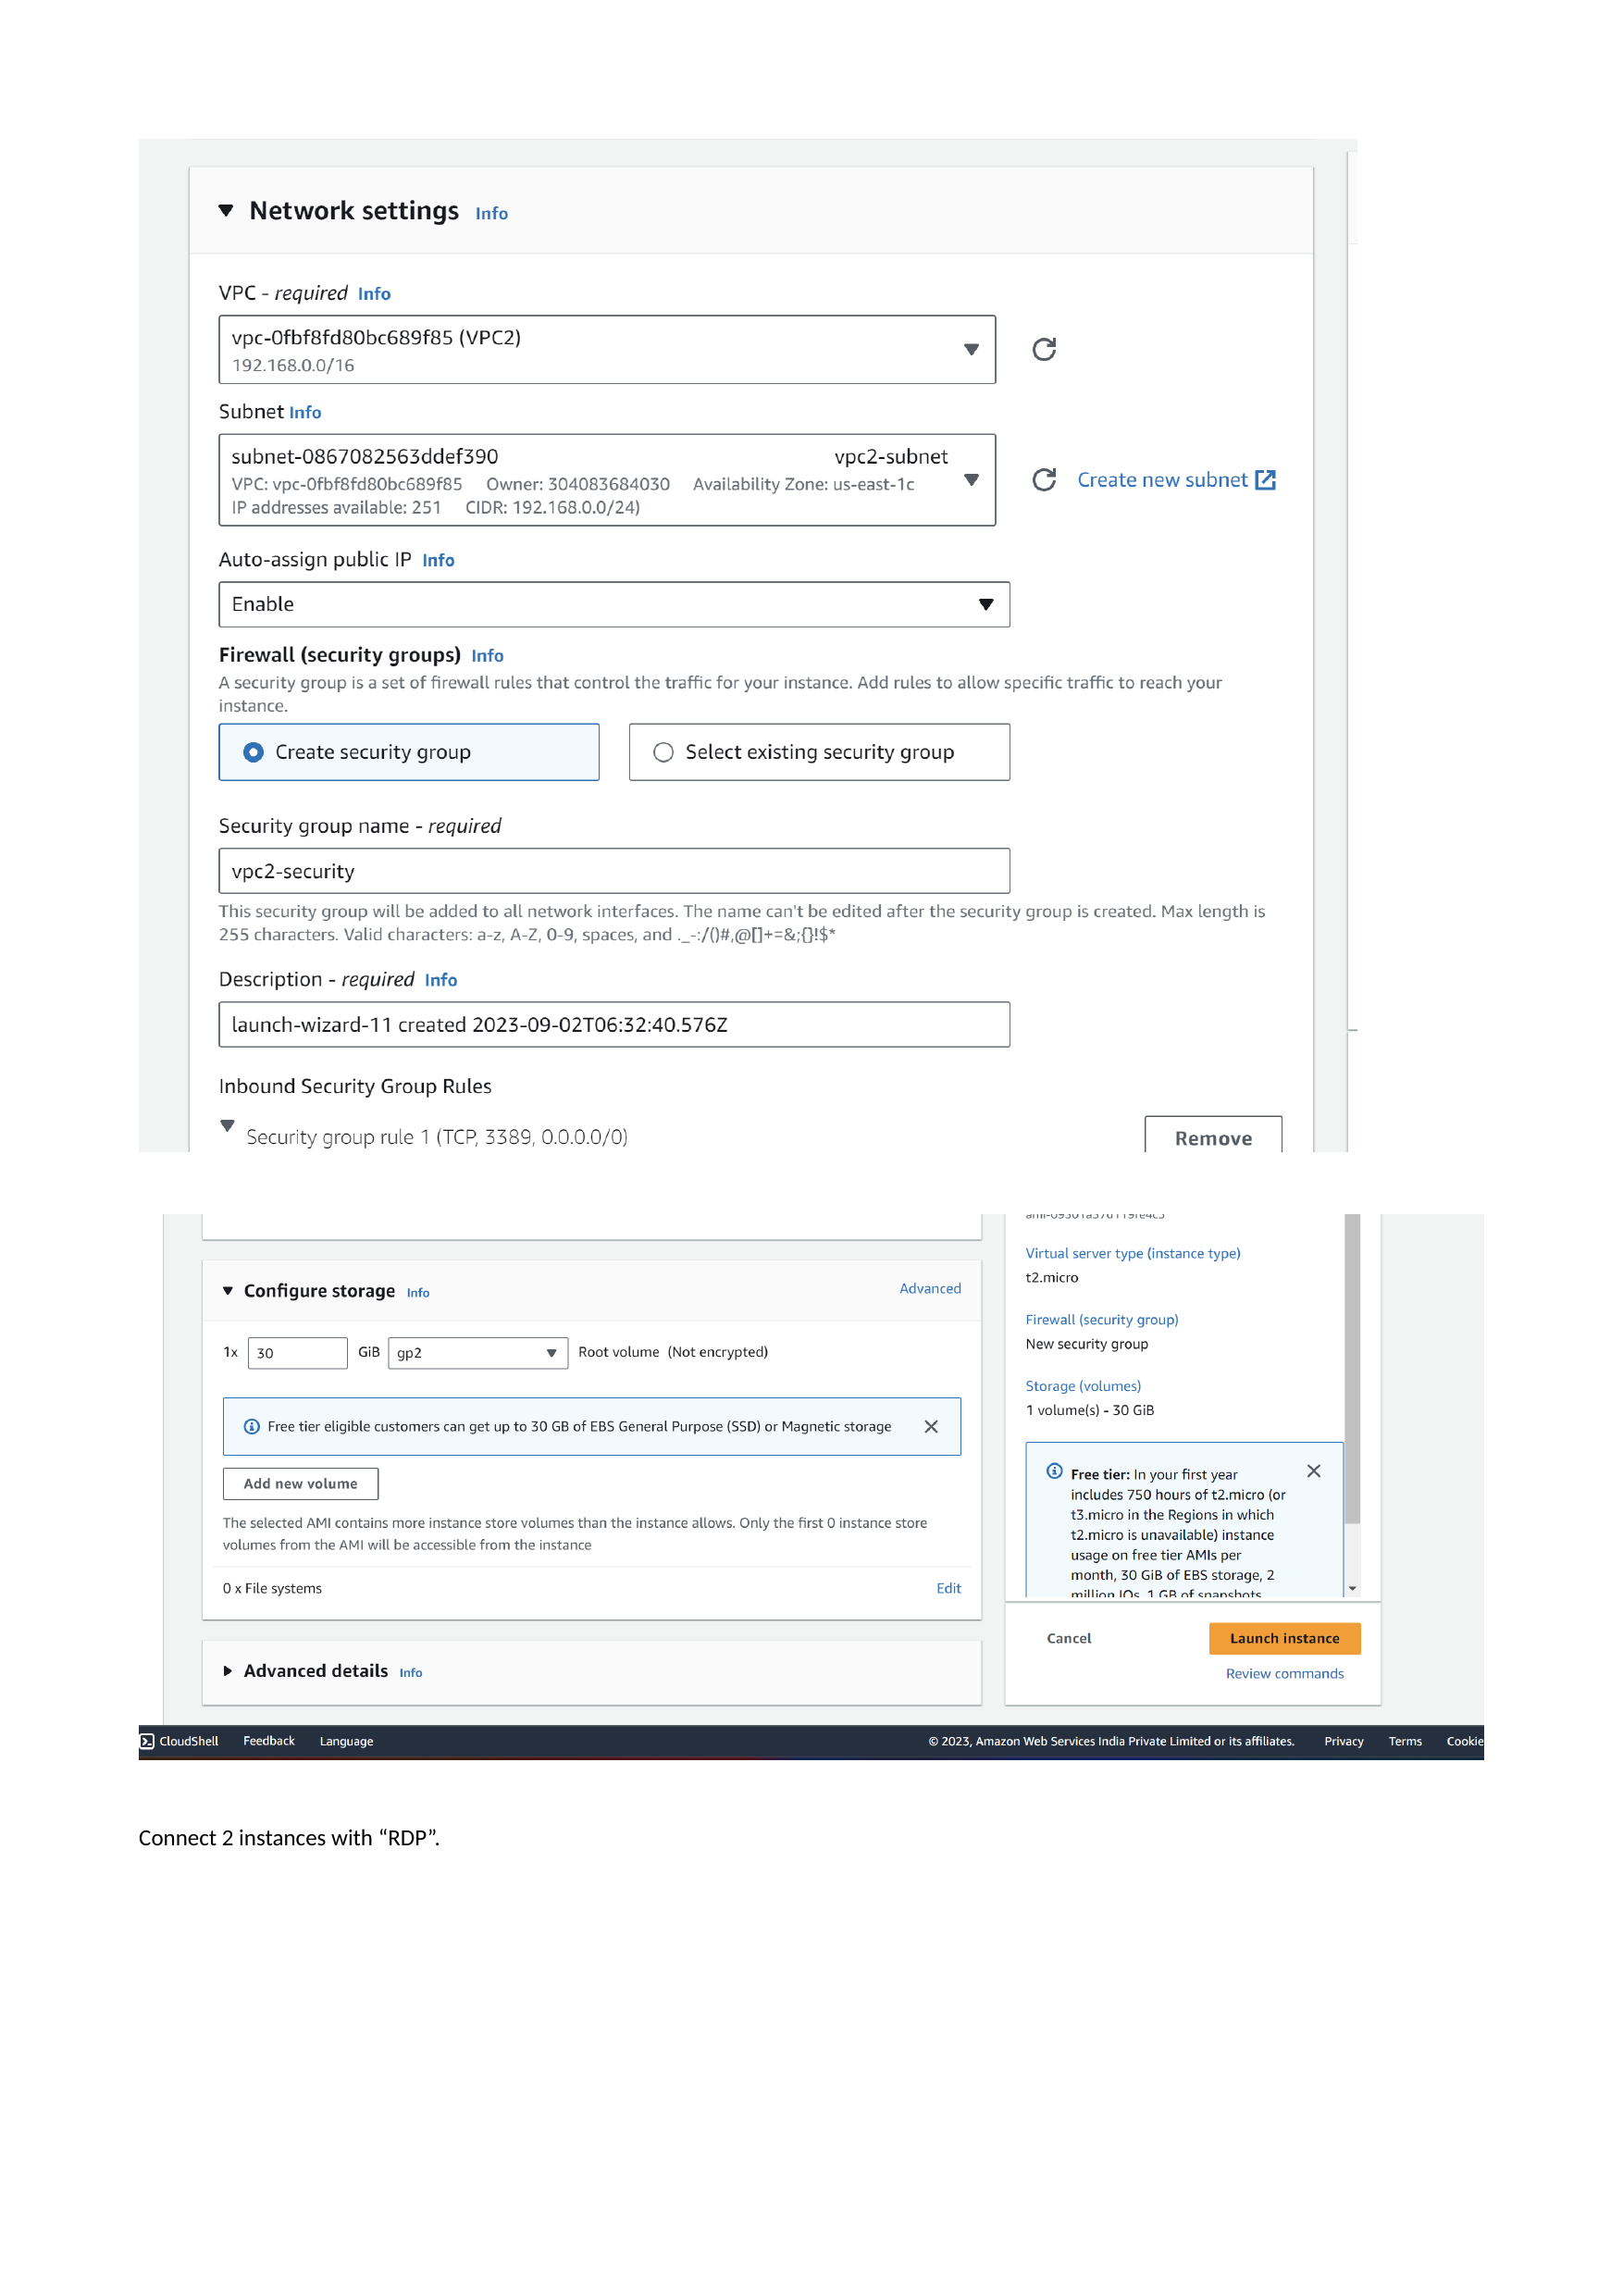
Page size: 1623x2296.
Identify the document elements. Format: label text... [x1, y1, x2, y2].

picture [139, 139, 1358, 1152]
picture [139, 1214, 1484, 1760]
text Connect 2 instances with “RDP”. [139, 1823, 1484, 1851]
